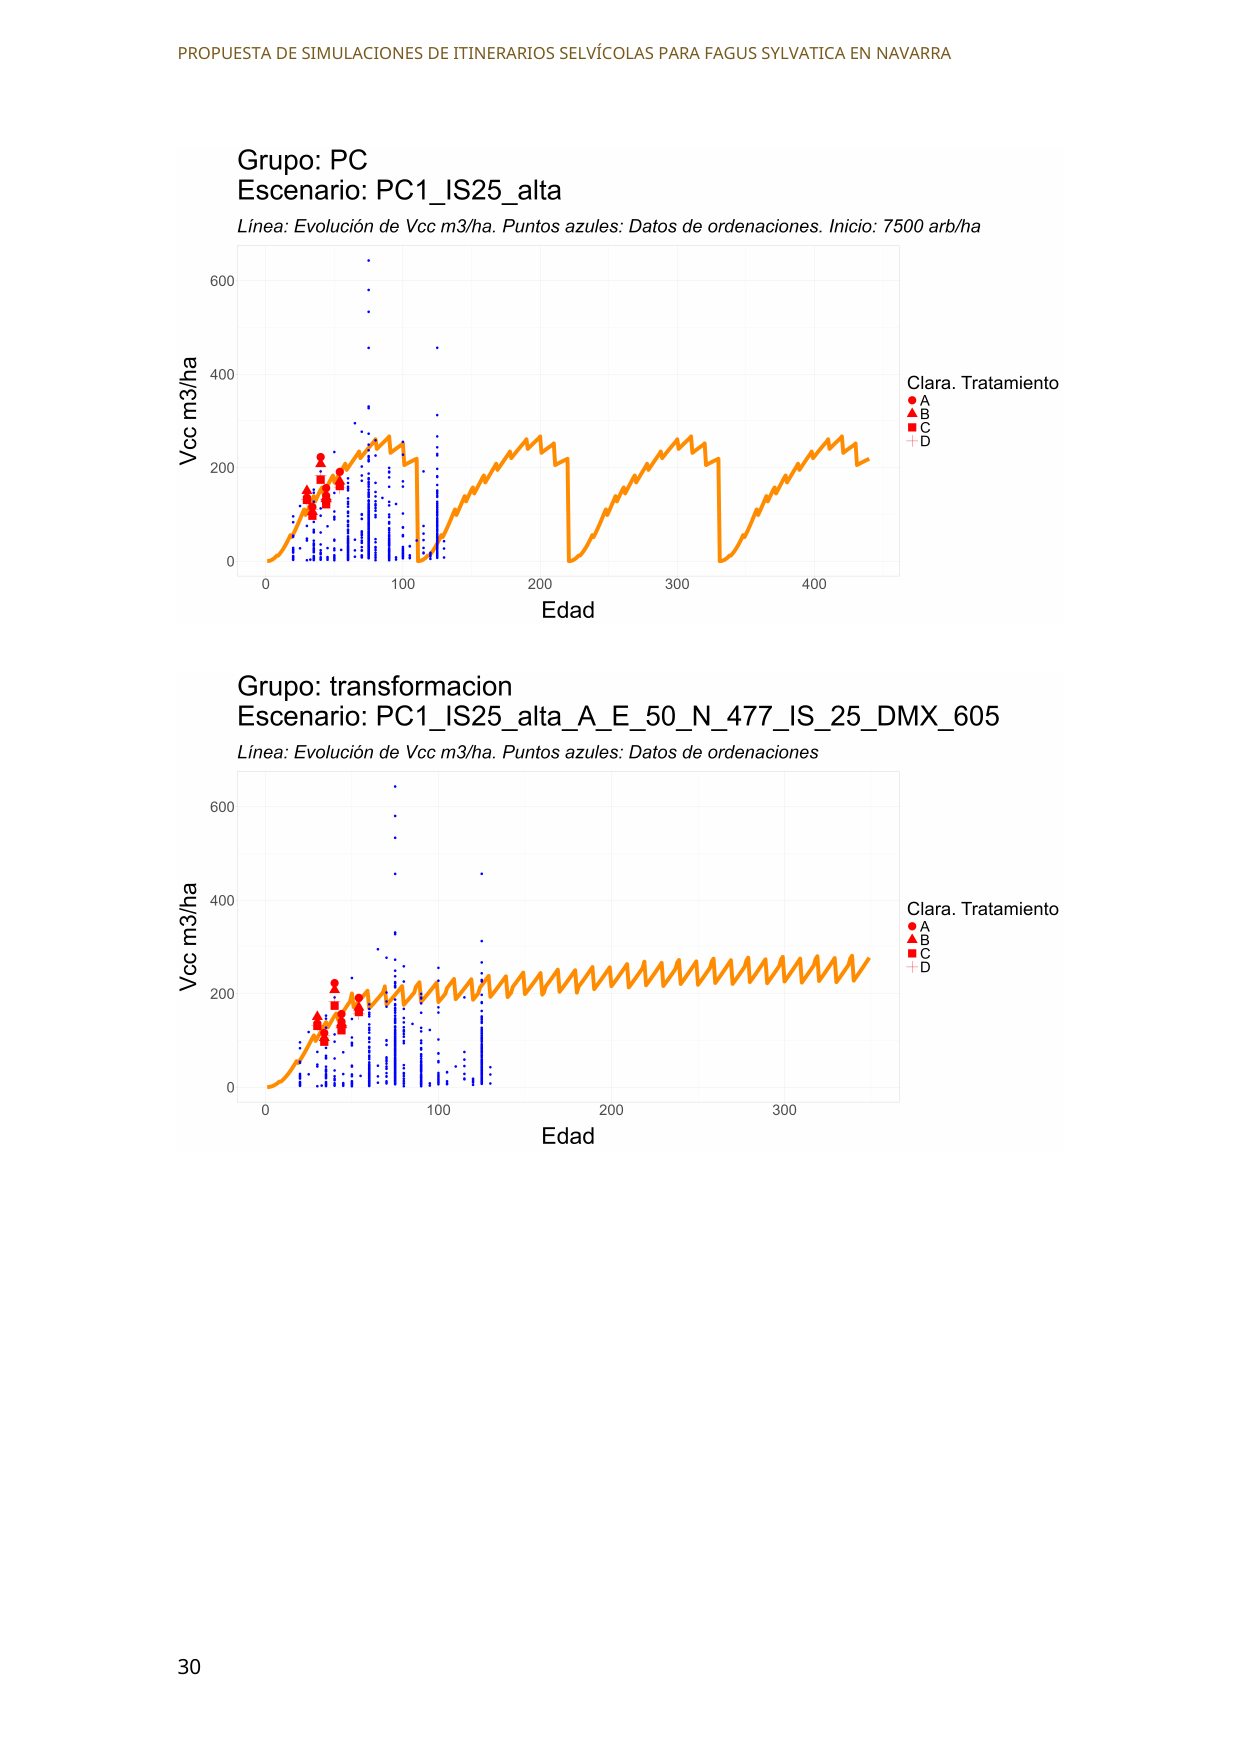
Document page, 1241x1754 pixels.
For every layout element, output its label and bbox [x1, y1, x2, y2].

picture [177, 147, 1063, 625]
picture [177, 673, 1063, 1151]
